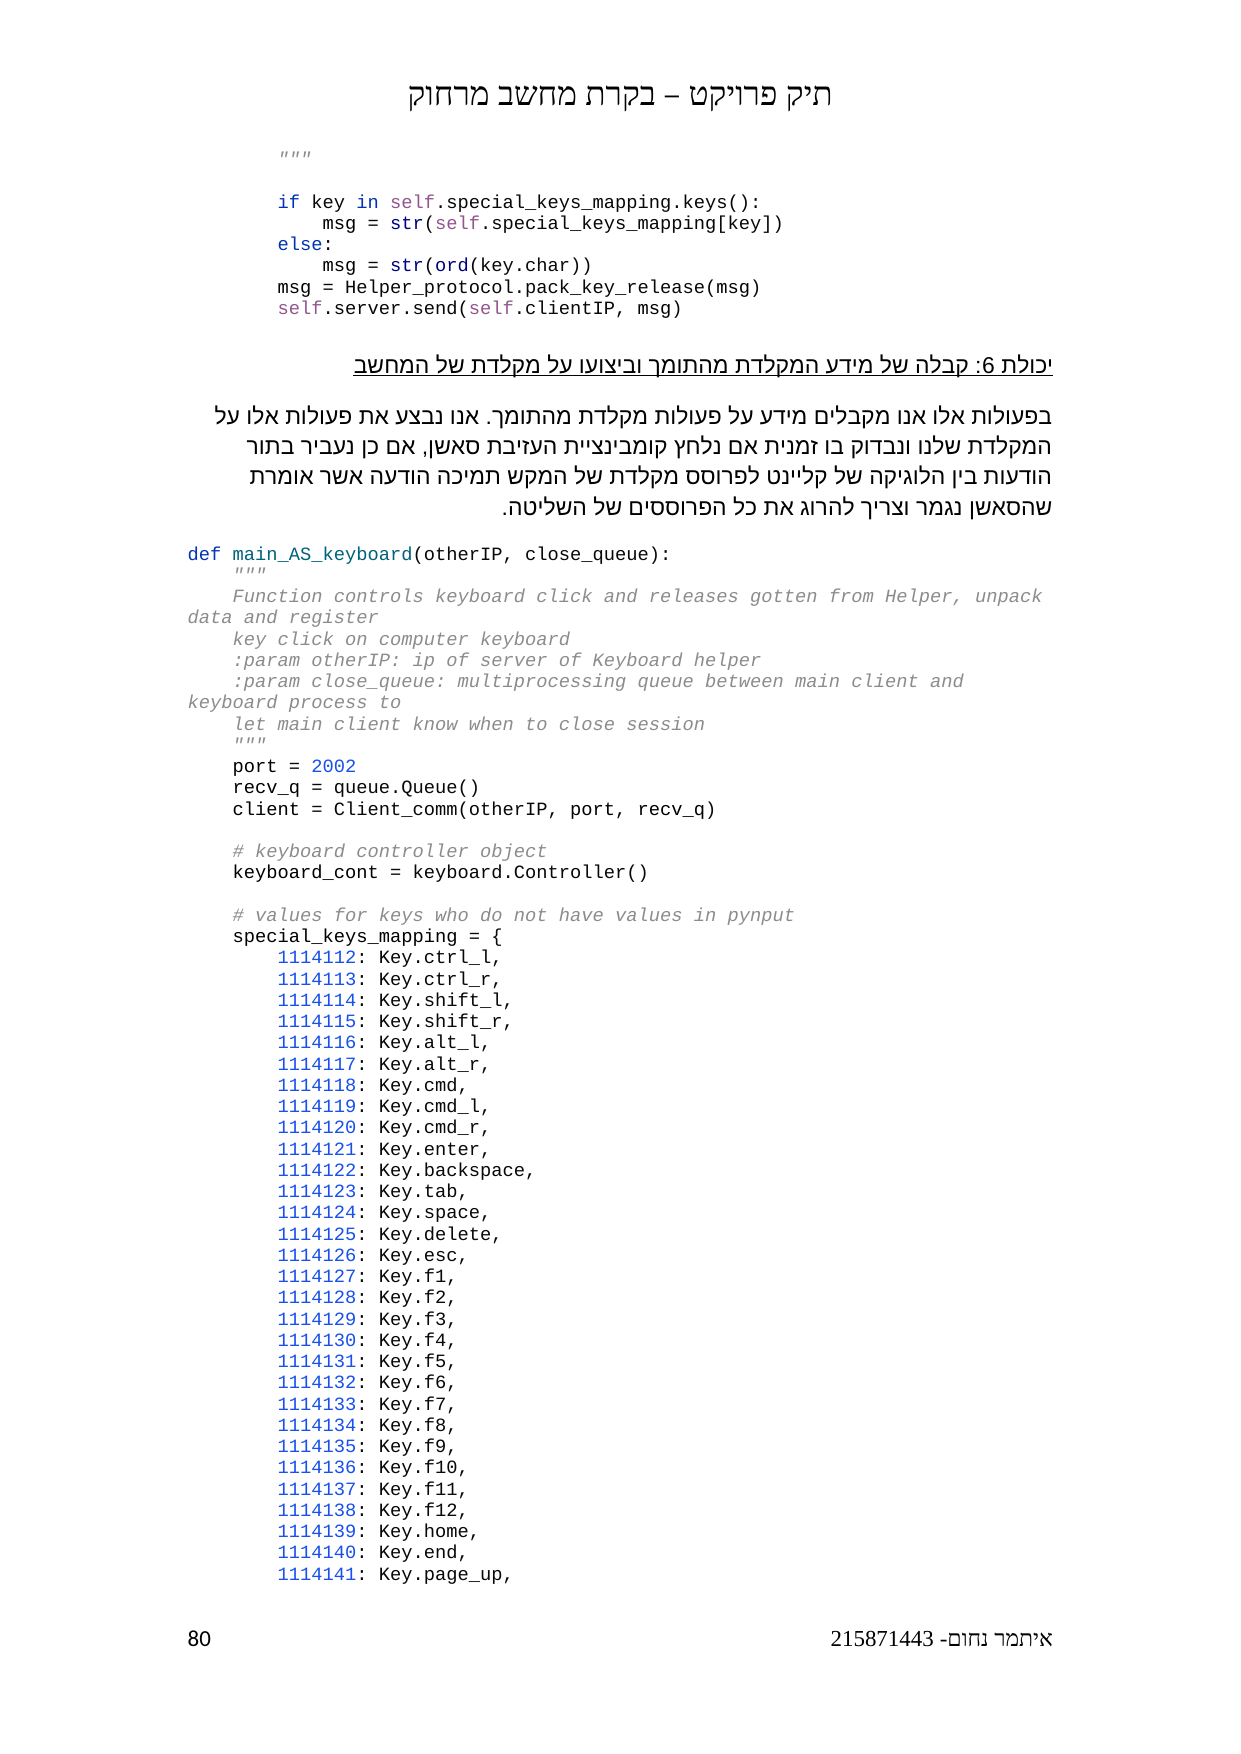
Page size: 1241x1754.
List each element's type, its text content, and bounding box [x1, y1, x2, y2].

text בפעולות אלו אנו מקבלים מידע על פעולות מקלדת מהתומך. אנו נבצע את פעולות אלו על המקלדת שלנו ונבדוק בו זמנית אם נלחץ קומבינציית העזיבת סאשן, אם כן נעביר בתור הודעות בין הלוגיקה של קליינט לפרוסס מקלדת של המקש תמיכה הודעה אשר אומרת שהסאשן נגמר וצריך להרוג את כל הפרוססים של השליטה. [187, 403, 1053, 520]
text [187, 544, 1053, 1586]
text יכולת 6: קבלה של מידע המקלדת מהתומך וביצועו על מקלדת של המחשב [187, 352, 1053, 378]
picture [257, 550, 262, 558]
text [187, 150, 1053, 320]
